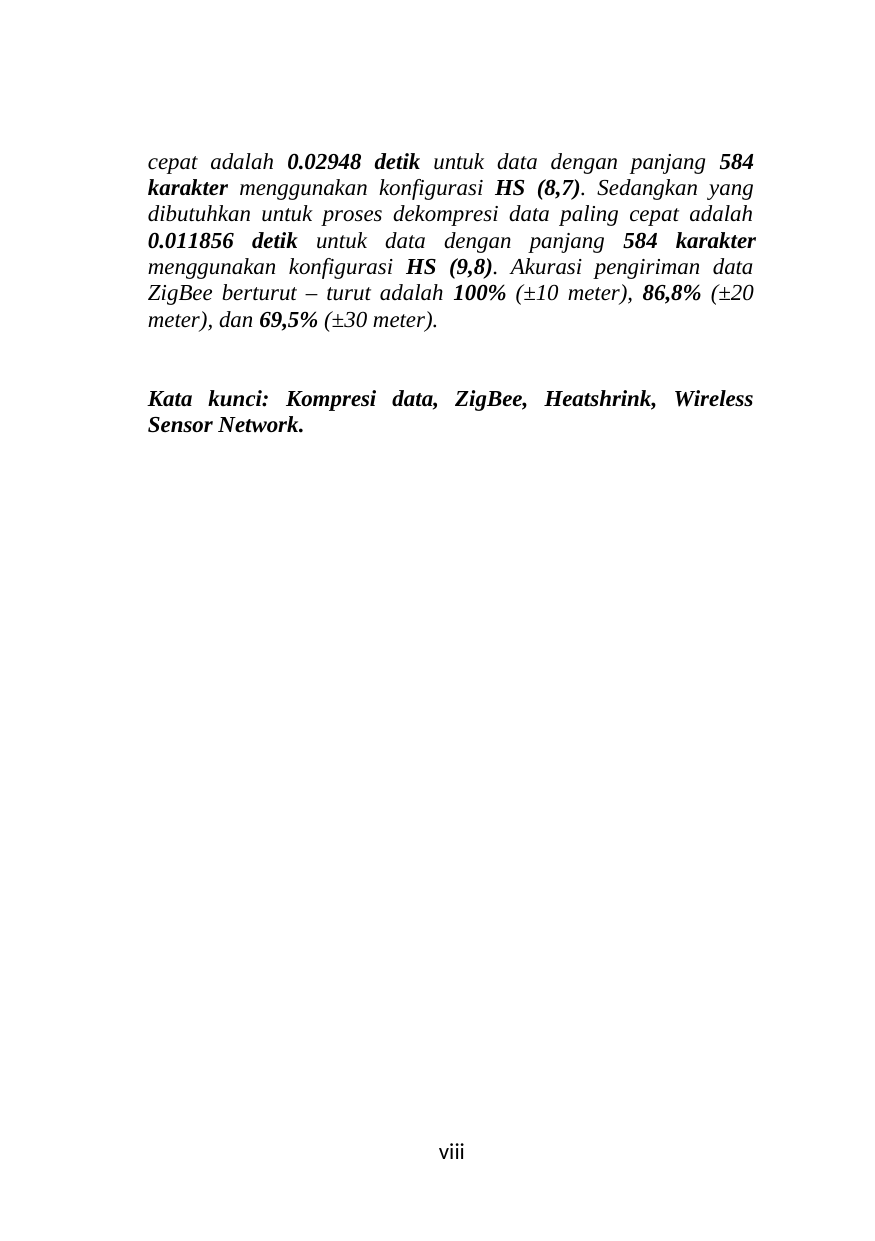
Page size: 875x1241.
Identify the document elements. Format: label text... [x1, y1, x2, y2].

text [148, 148, 756, 332]
text Kata kunci: Kompresi data, ZigBee, Heatshrink, Wireless Sensor Network. [148, 385, 756, 438]
